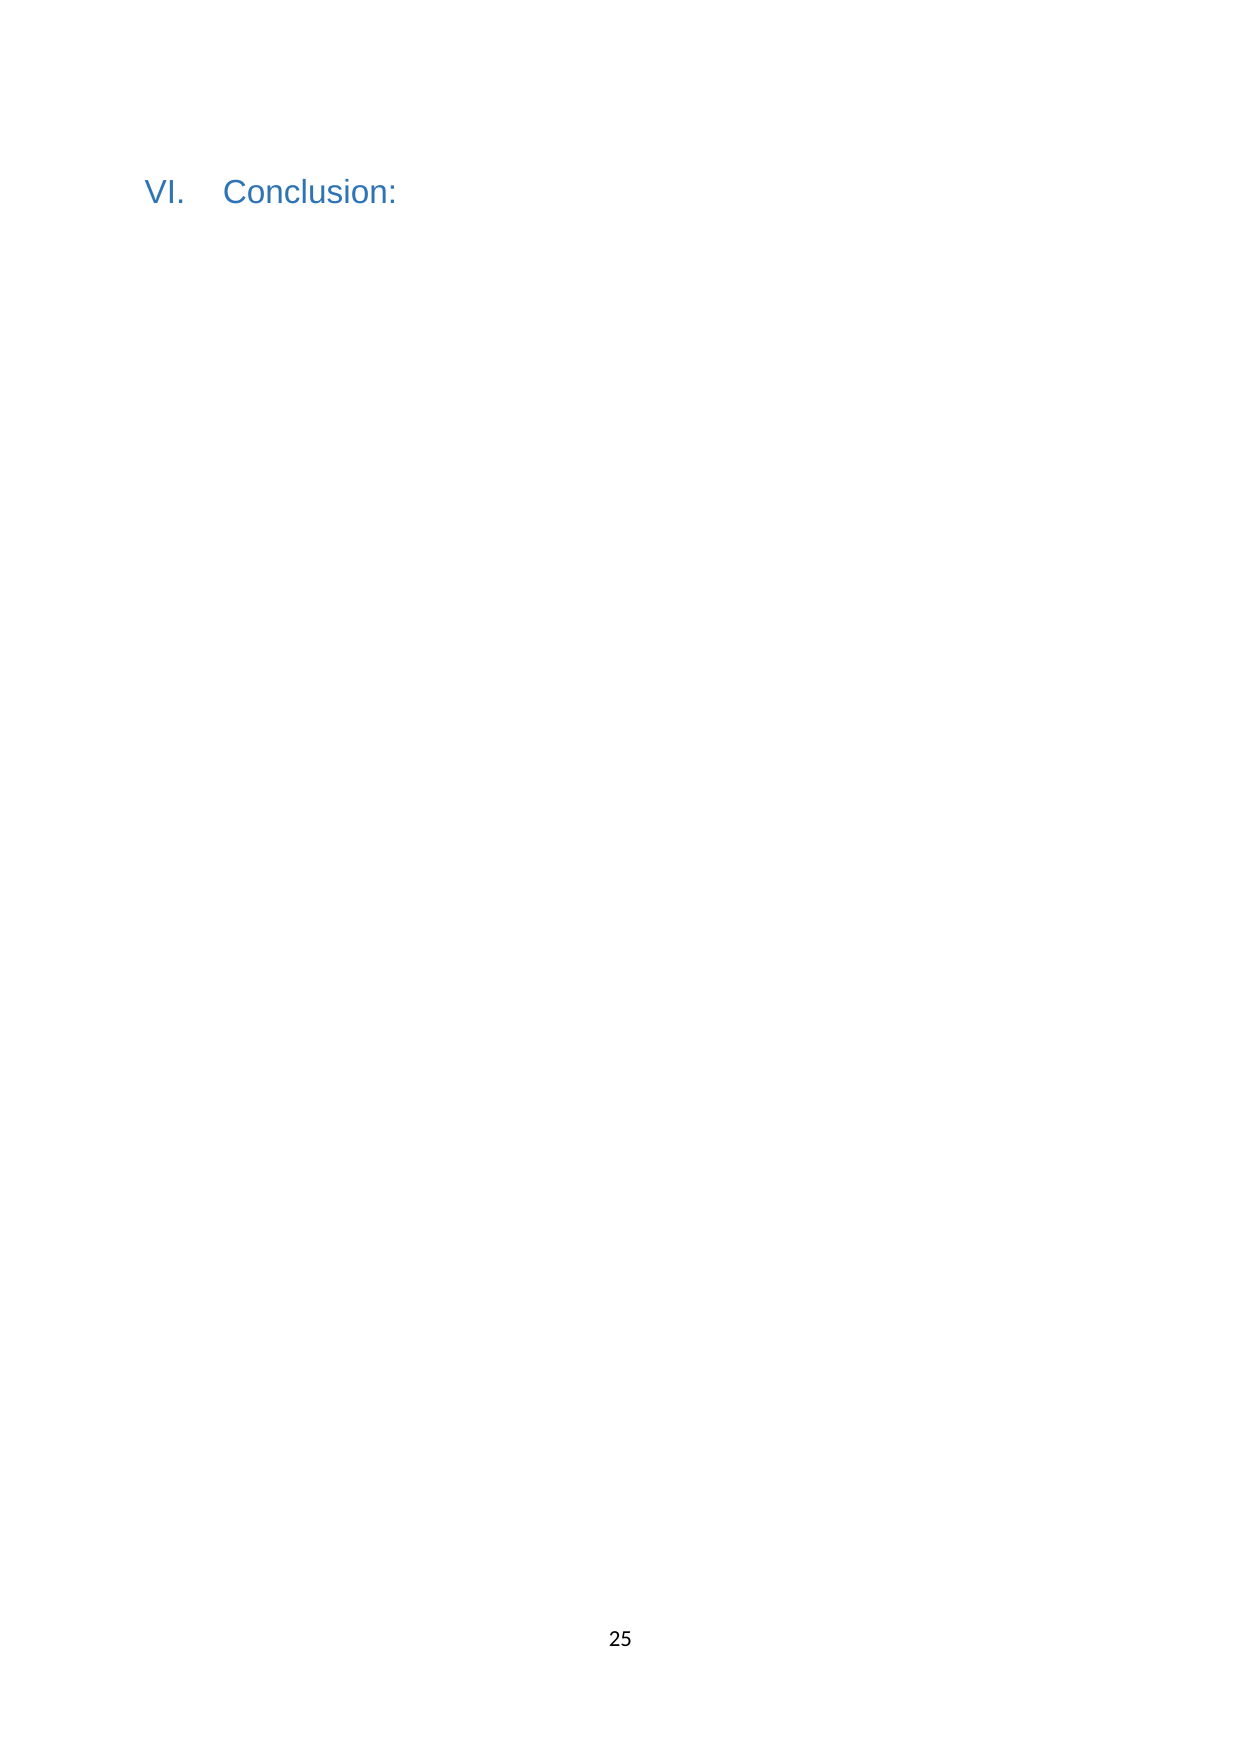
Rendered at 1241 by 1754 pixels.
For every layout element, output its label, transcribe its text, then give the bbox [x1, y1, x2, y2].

subtitle Conclusion: [185, 173, 1093, 211]
